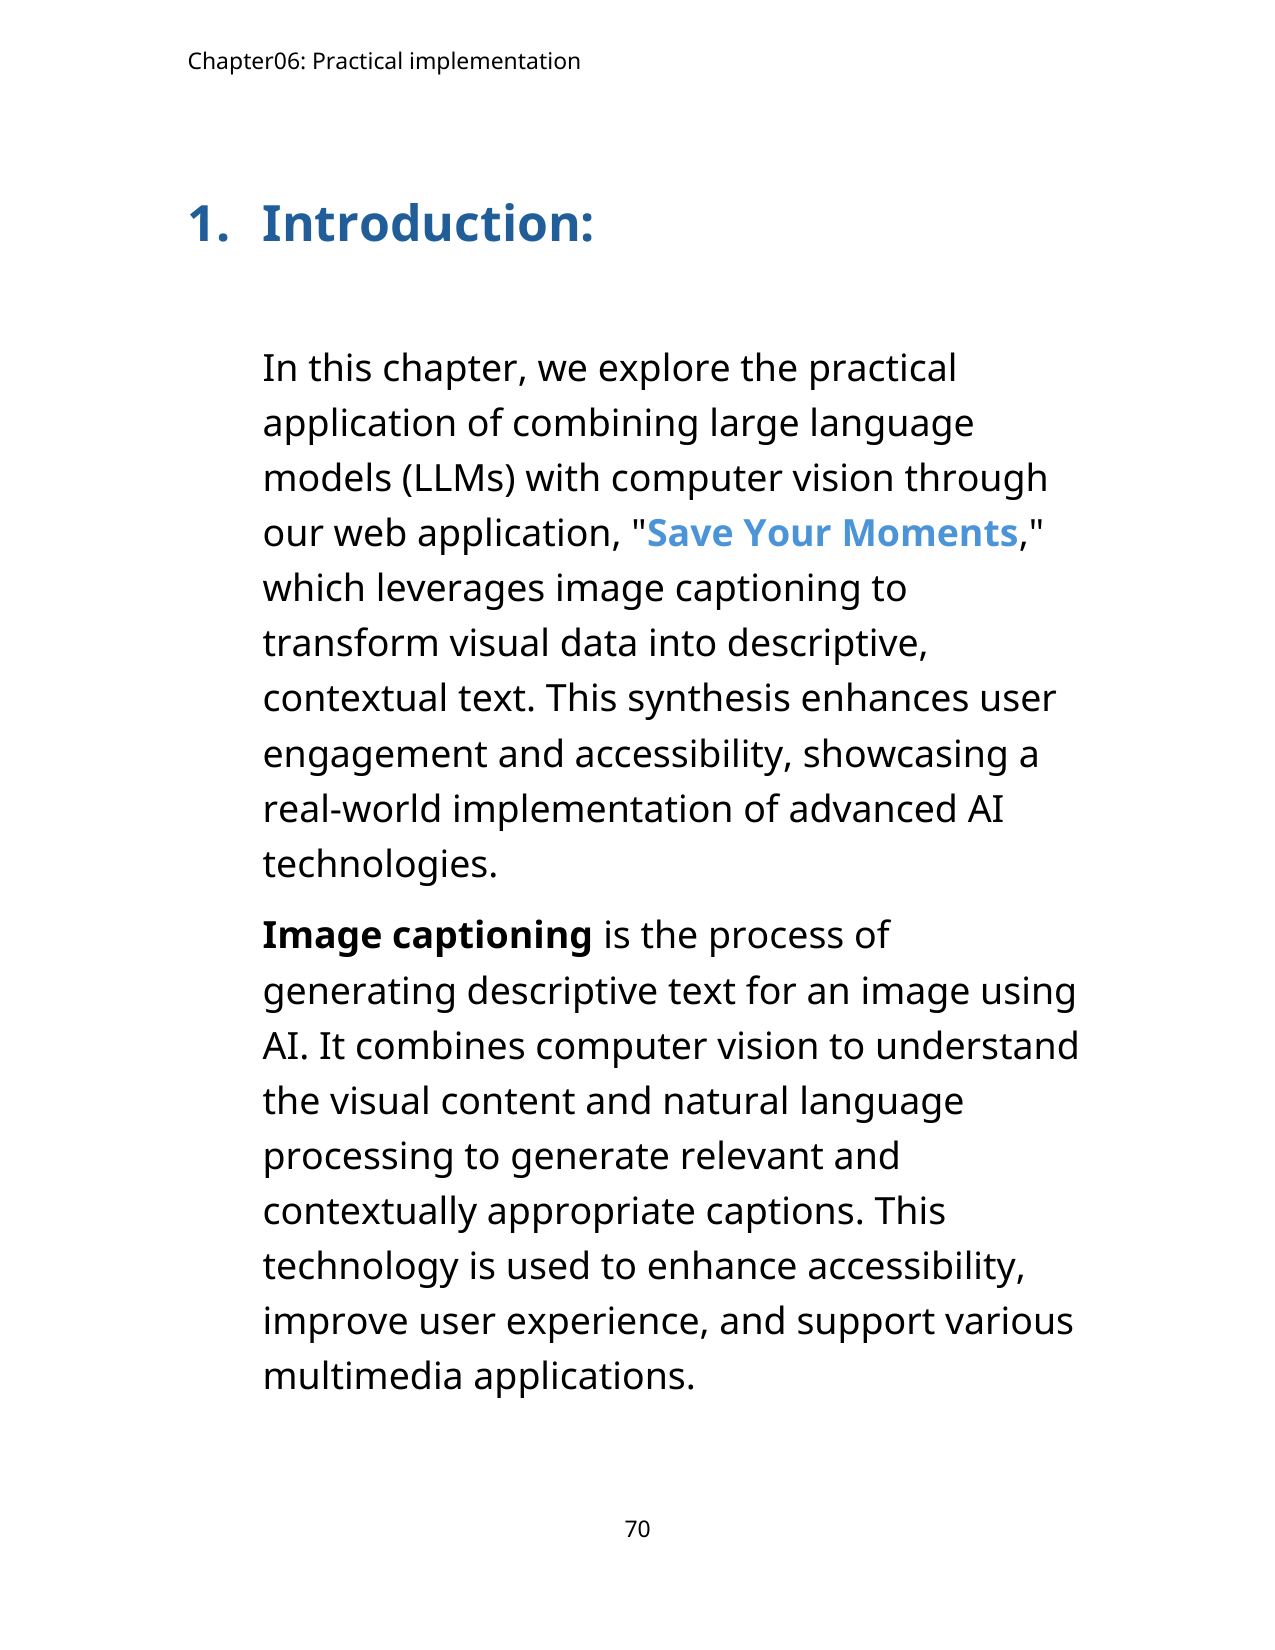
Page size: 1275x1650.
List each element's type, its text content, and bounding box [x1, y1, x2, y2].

text In this chapter, we explore the practical application of combining large language models (LLMs) with computer vision through our web application, "Save Your Moments," which leverages image captioning to transform visual data into descriptive, contextual text. This synthesis enhances user engagement and accessibility, showcasing a real-world implementation of advanced AI technologies. [262, 341, 1087, 888]
subtitle Introduction: [187, 187, 1087, 256]
text Image captioning is the process of generating descriptive text for an image using AI. It combines computer vision to understand the visual content and natural language processing to generate relevant and contextually appropriate captions. This technology is used to enhance accessibility, improve user experience, and support various multimedia applications. [262, 909, 1087, 1401]
